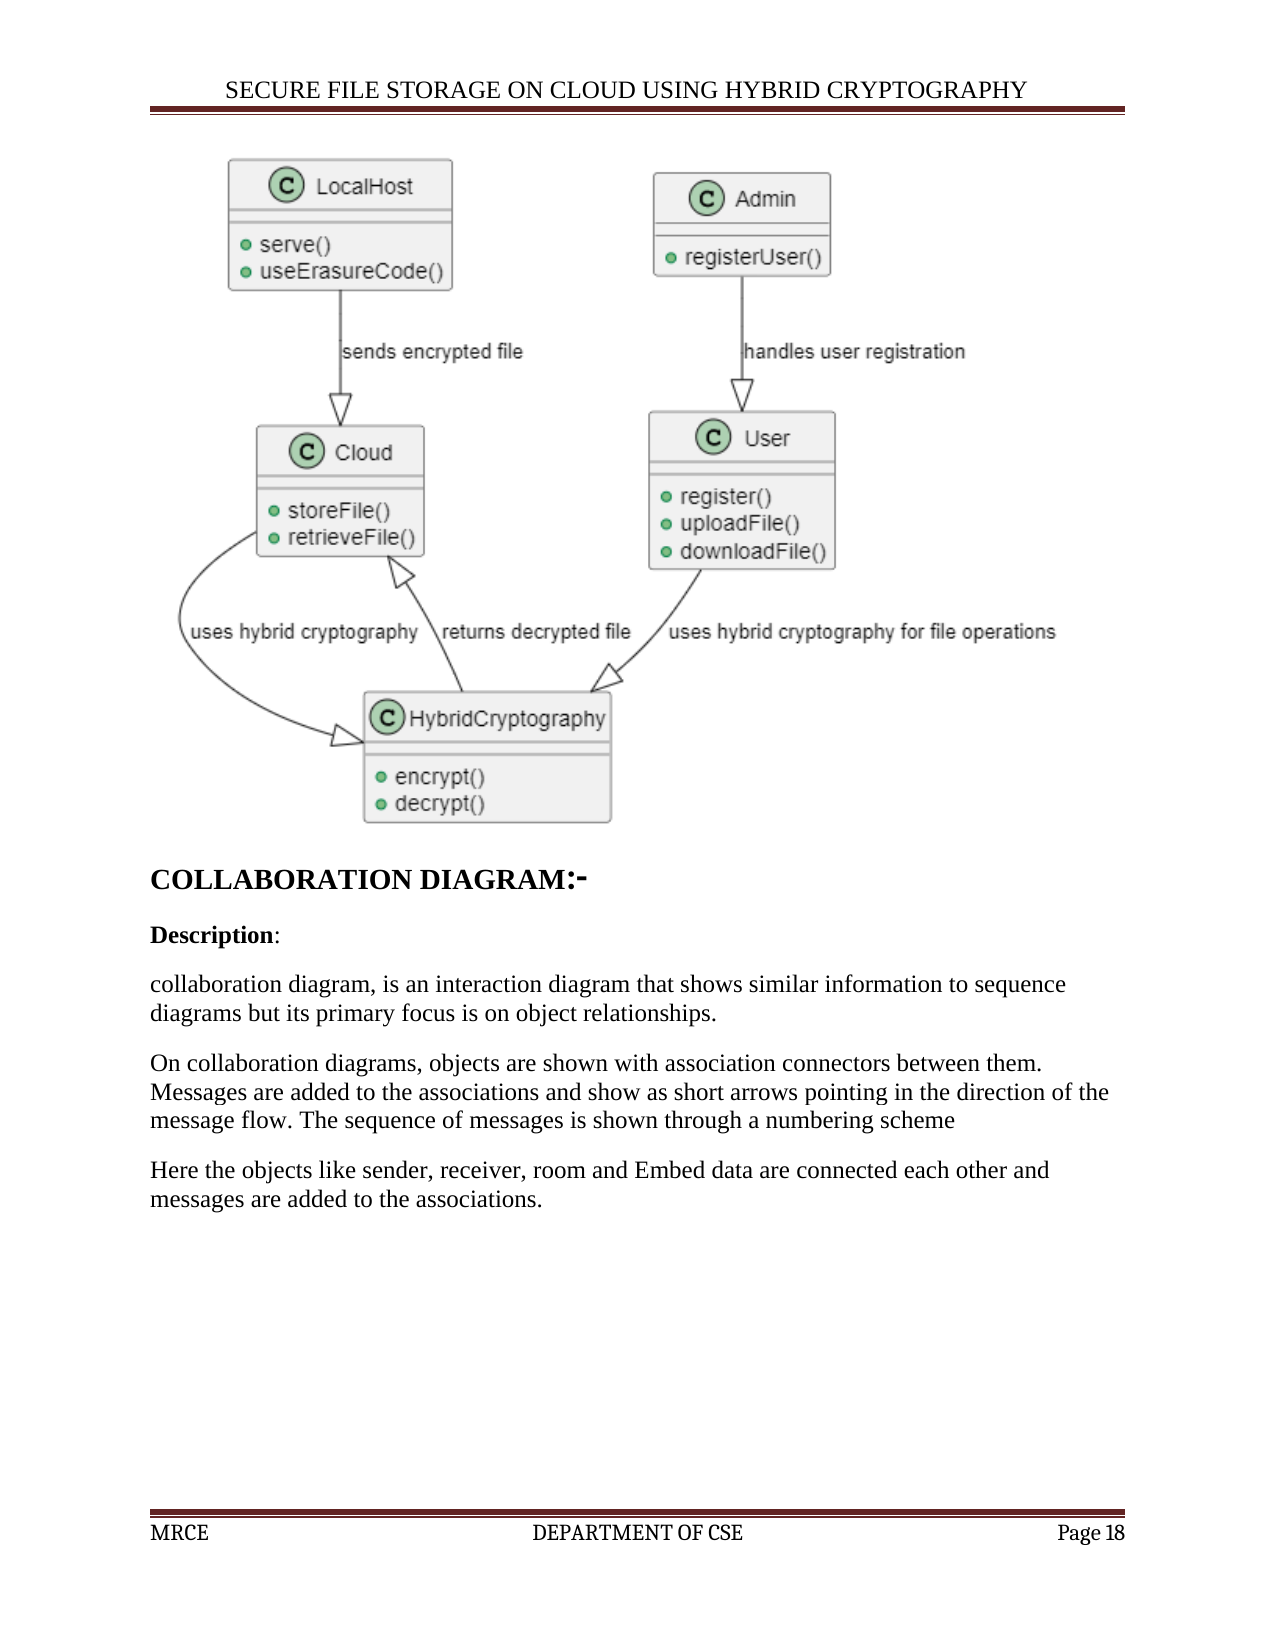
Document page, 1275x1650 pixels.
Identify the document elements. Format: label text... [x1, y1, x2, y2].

picture [150, 150, 1069, 833]
text COLLABORATION DIAGRAM:- [150, 853, 1125, 899]
text Description: [150, 920, 1125, 949]
text collaboration diagram, is an interaction diagram that shows similar information to sequence diagrams but its primary focus is on object relationships. [150, 969, 1125, 1027]
text Here the objects like sender, receiver, room and Embed data are connected each other and messages are added to the associations. [543, 1155, 1125, 1212]
